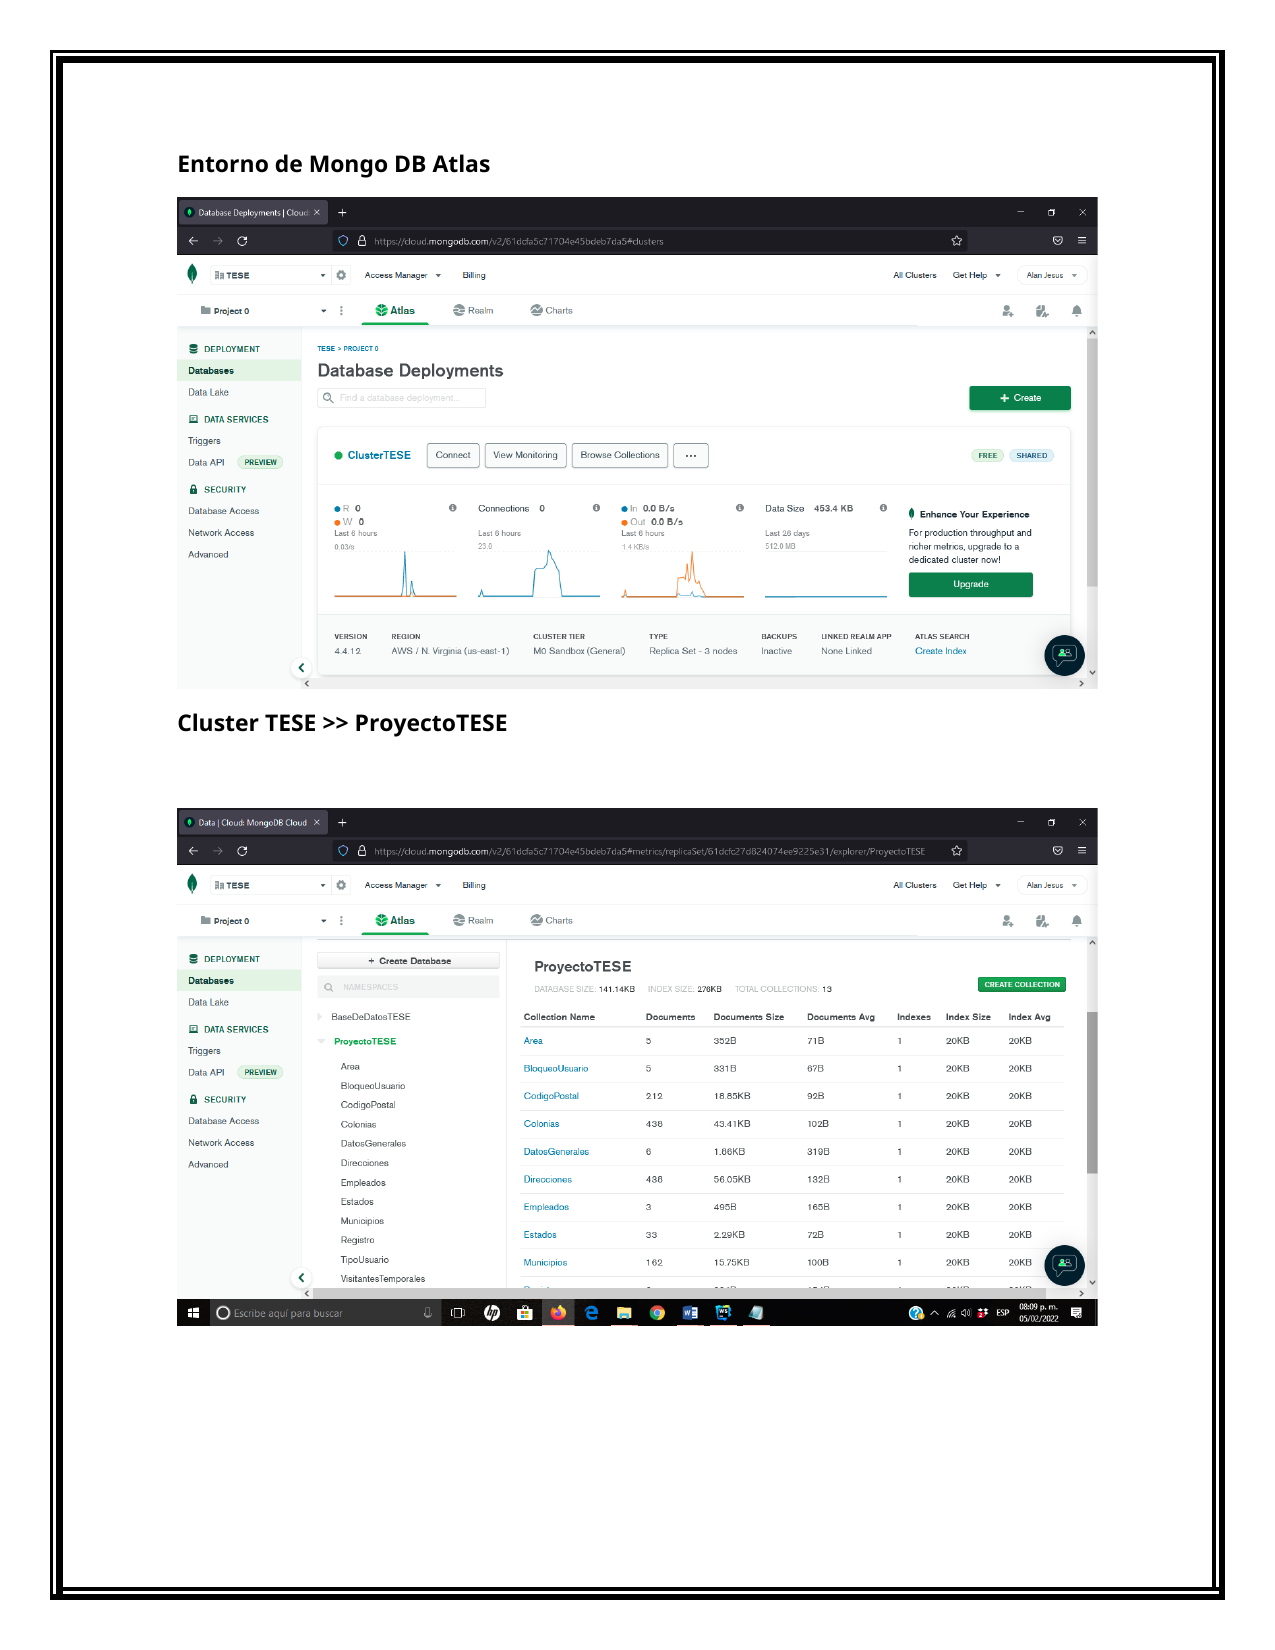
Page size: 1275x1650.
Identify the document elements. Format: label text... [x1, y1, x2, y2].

picture [177, 197, 1098, 689]
text Cluster TESE >> ProyectoTESE [177, 707, 1098, 738]
text Entorno de Mongo DB Atlas [177, 147, 1098, 179]
picture [177, 808, 1098, 1326]
